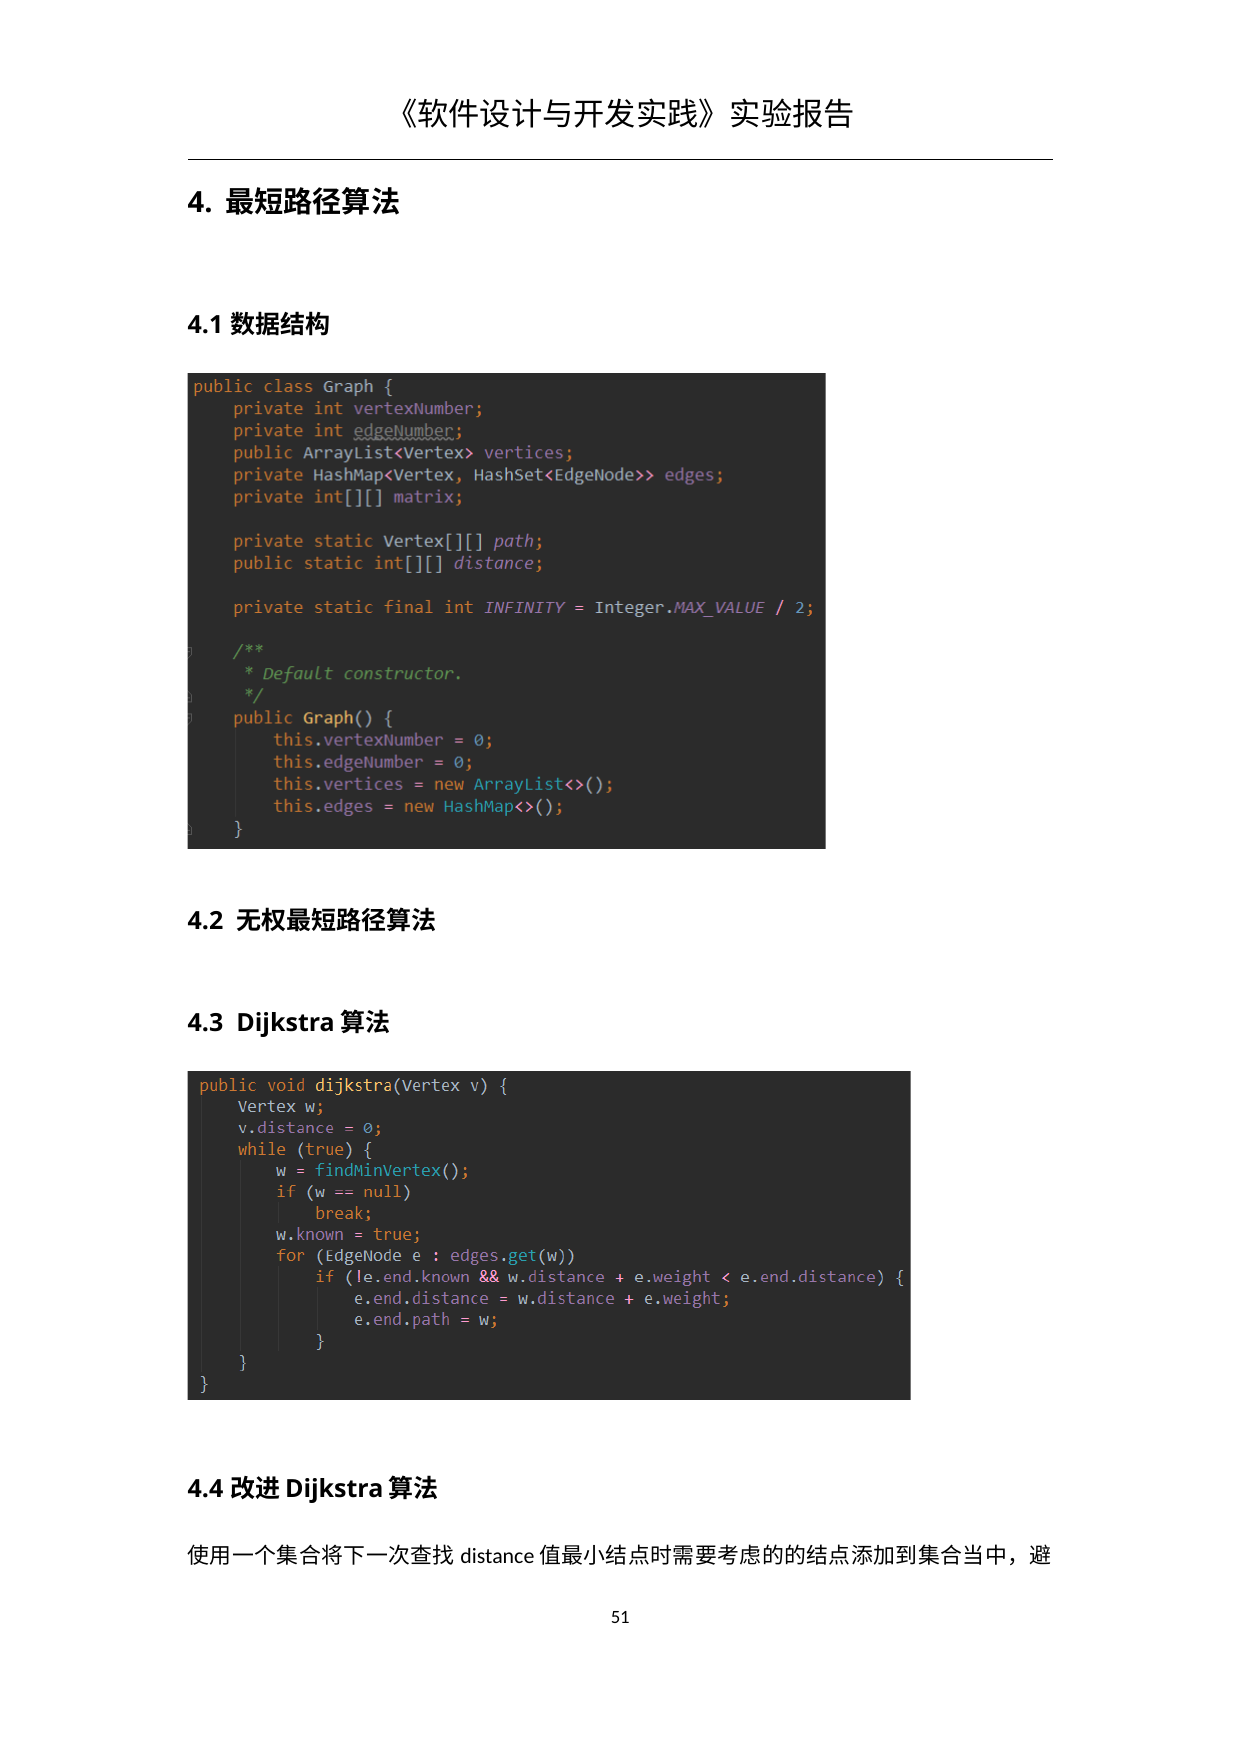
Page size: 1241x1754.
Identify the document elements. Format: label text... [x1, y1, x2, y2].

picture [187, 373, 826, 849]
subtitle 无权最短路径算法 [187, 886, 1053, 951]
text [187, 1538, 1053, 1570]
subtitle 4.4 改进Dijkstra算法 [187, 1454, 1053, 1519]
subtitle 4.1 数据结构 [187, 290, 1053, 355]
subtitle 最短路径算法 [187, 167, 1053, 232]
picture [187, 1071, 911, 1400]
subtitle Dijkstra算法 [187, 988, 1053, 1053]
